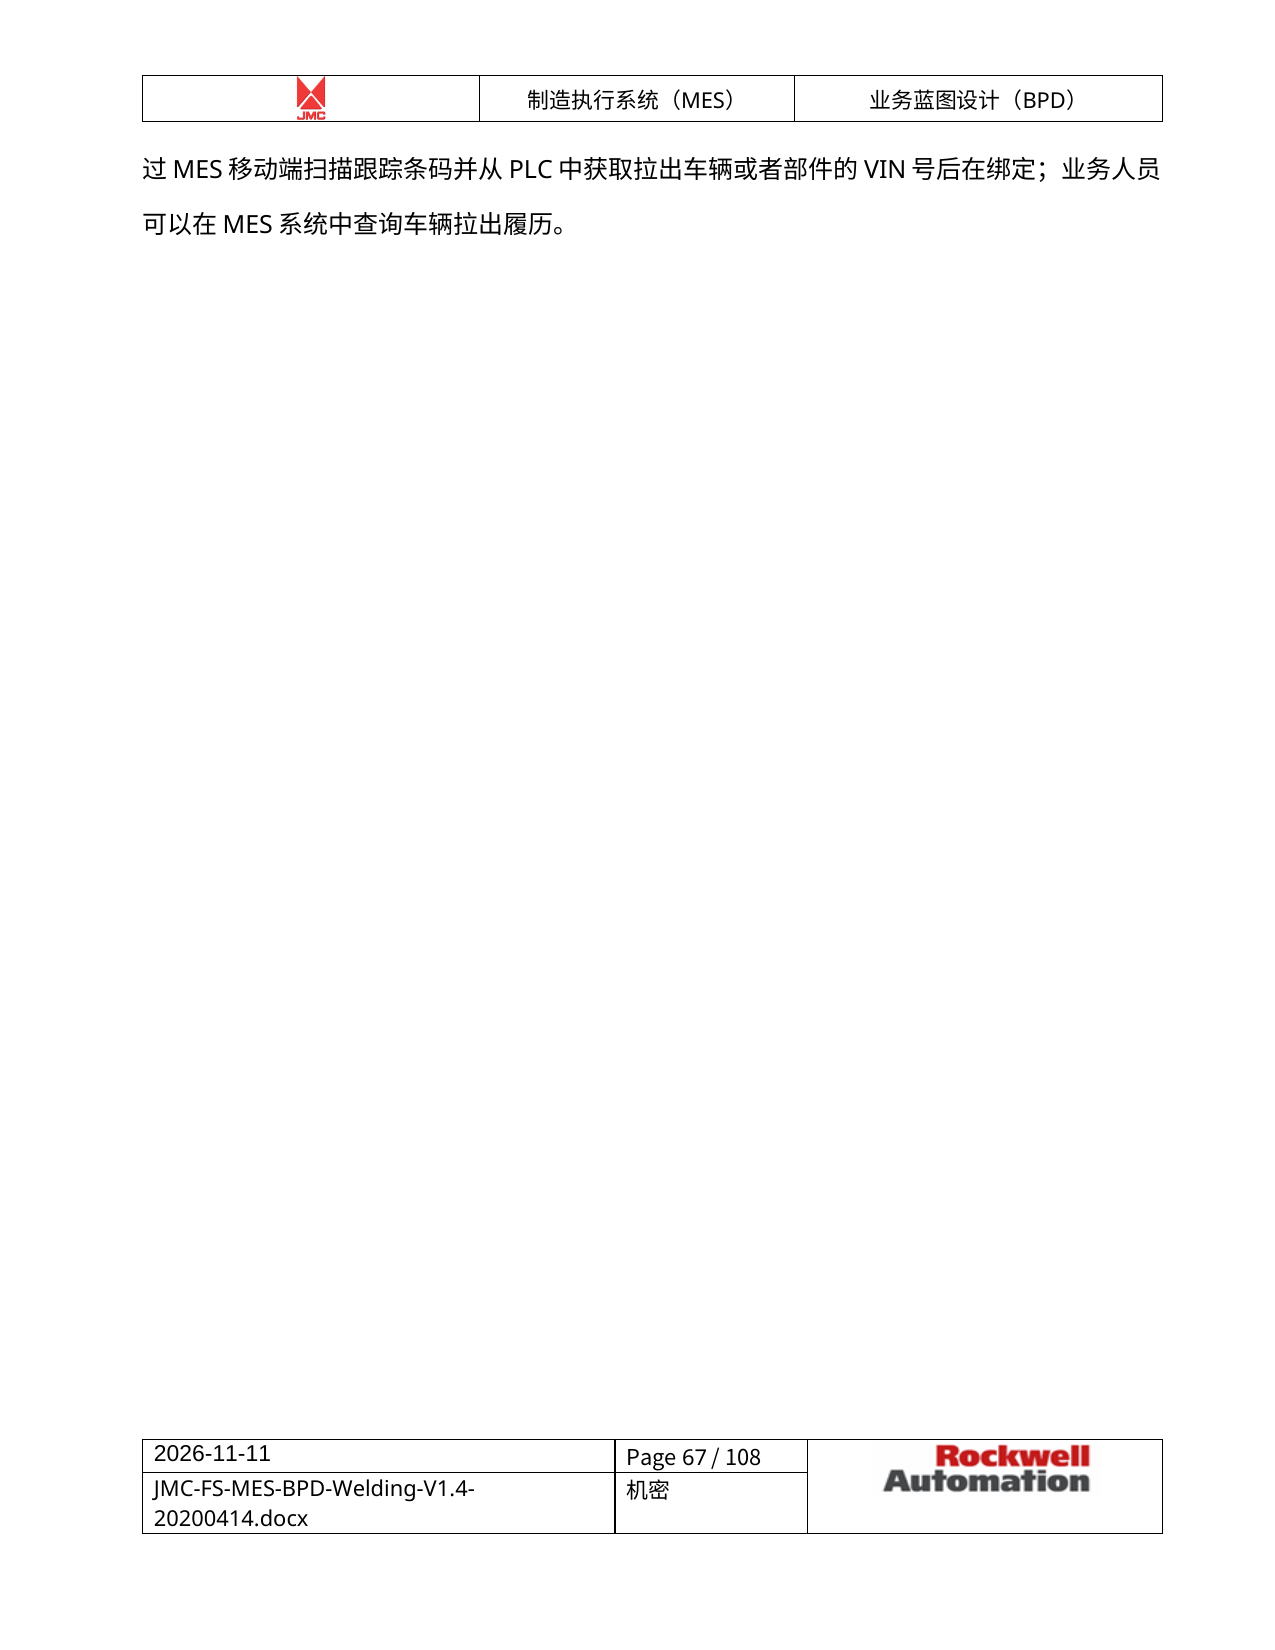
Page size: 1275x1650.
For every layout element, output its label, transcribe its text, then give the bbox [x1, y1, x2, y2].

picture [296, 76, 326, 121]
picture [868, 1440, 1101, 1497]
